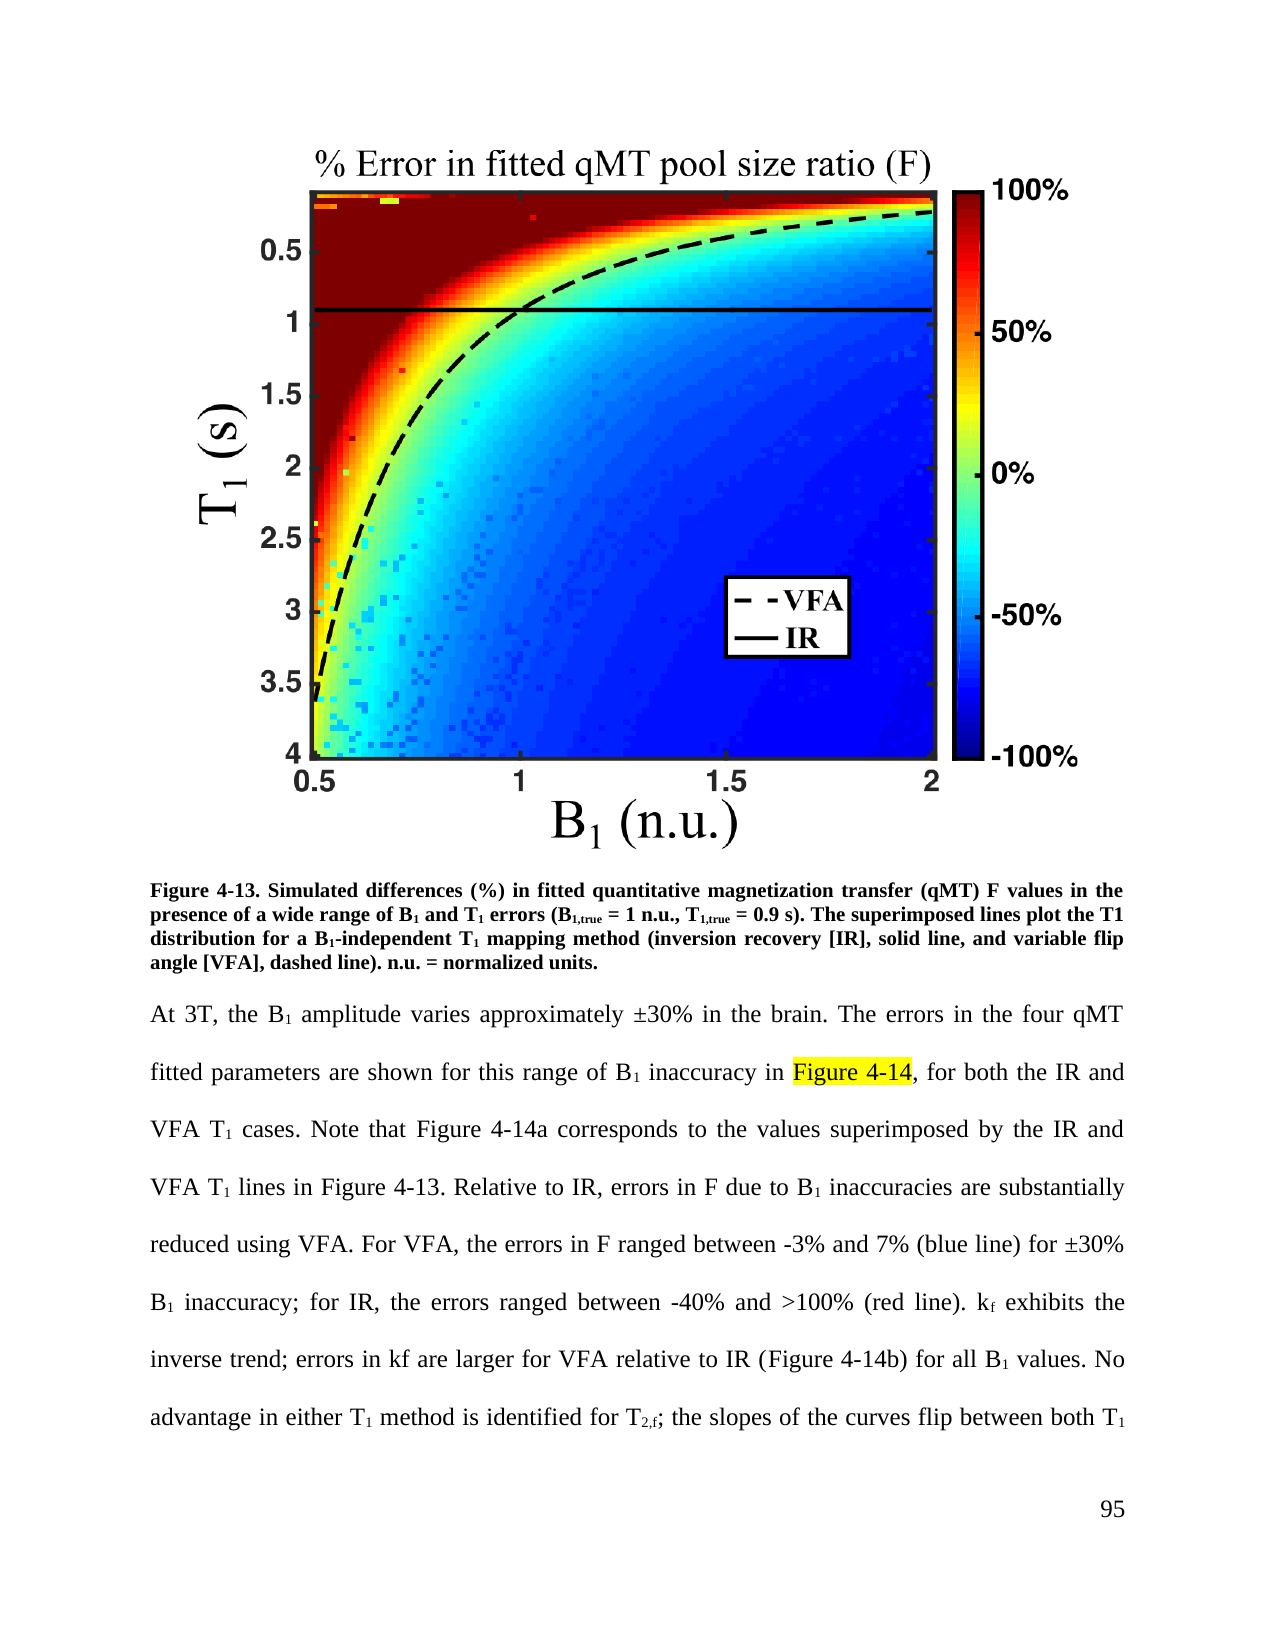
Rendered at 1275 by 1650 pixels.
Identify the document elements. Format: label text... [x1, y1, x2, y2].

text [150, 999, 1125, 1430]
picture [197, 150, 1078, 849]
text Figure 4-2. Simulated differences (%) in fitted quantitative magnetization transfer (qMT) F values in the presence of a wide range of B1 and T1 errors (B1,true = 1 n.u., T1,true = 0.9 s). The superimposed lines plot the T1 distribution for a B1-independent T1 mapping method (inversion recovery [IR], solid line, and variable flip angle [VFA], dashed line). n.u. = normalized units. [150, 878, 1125, 974]
